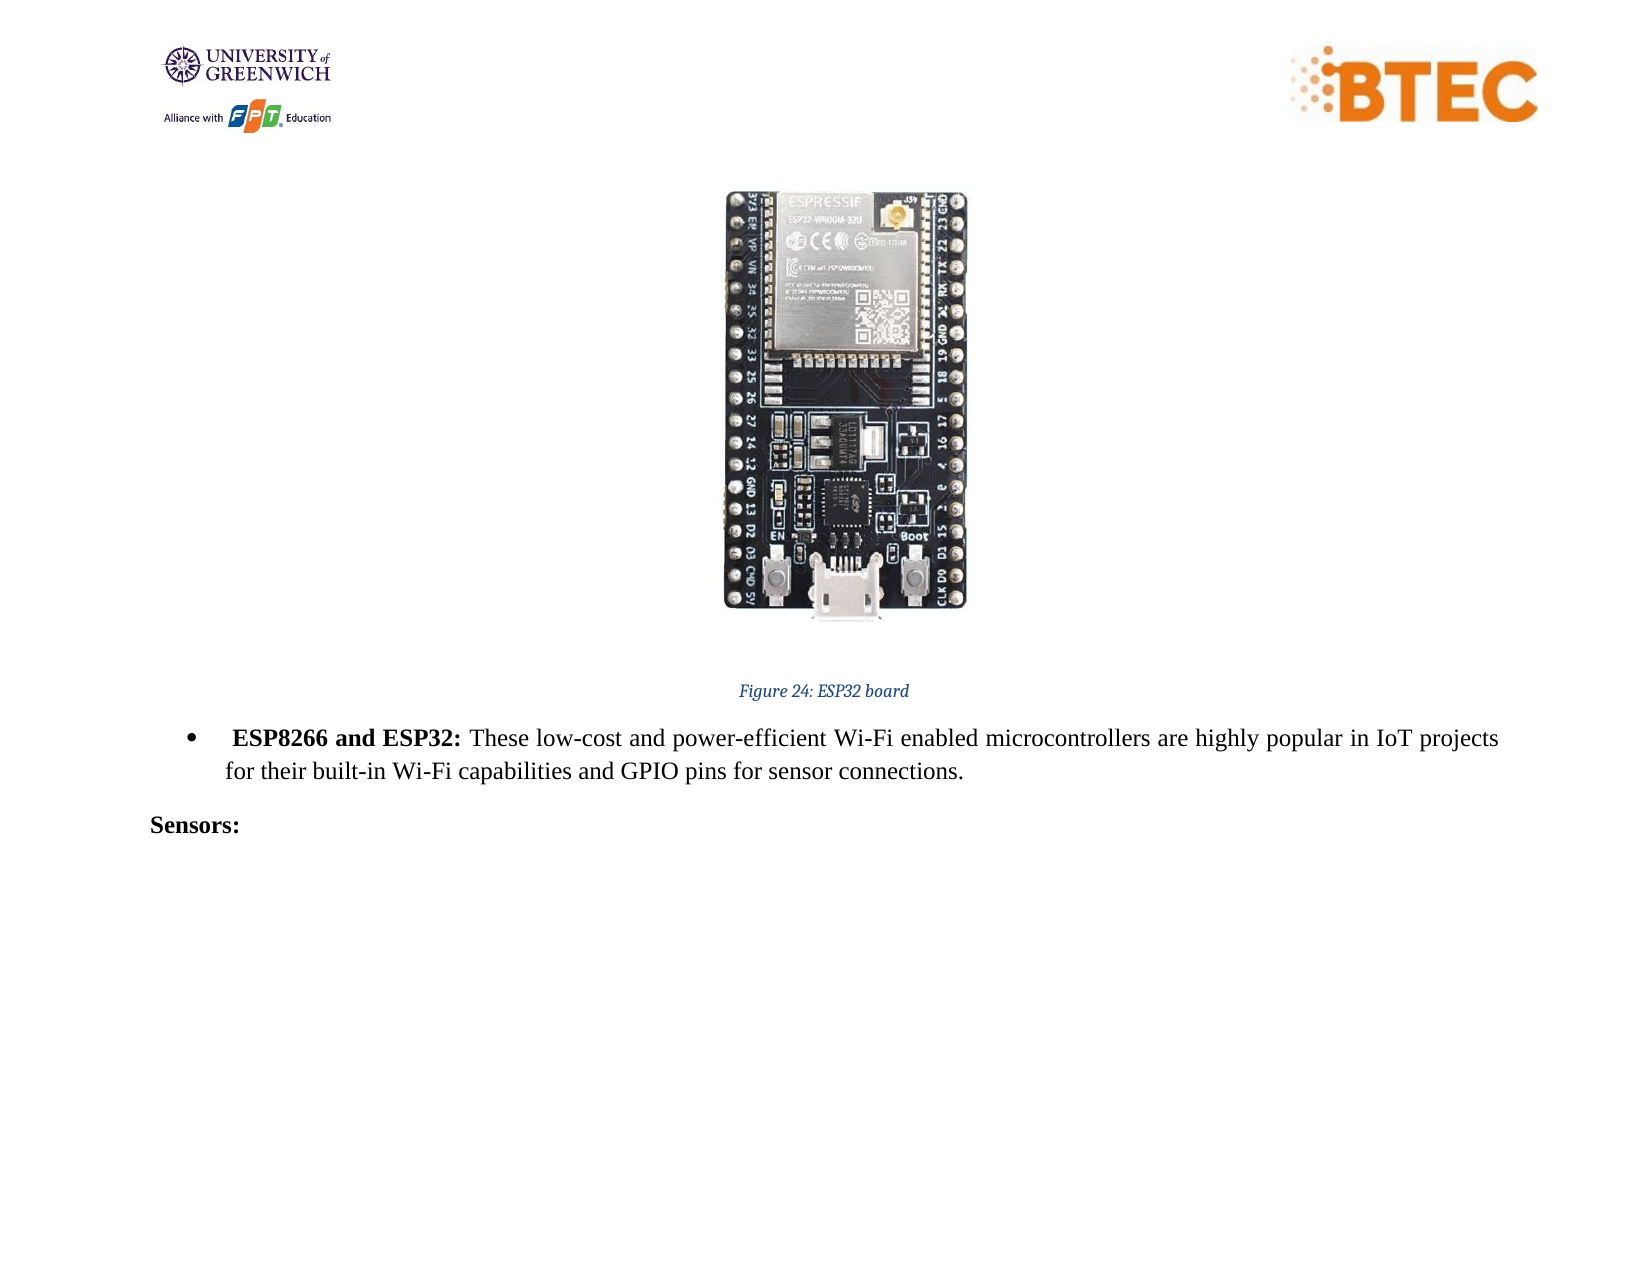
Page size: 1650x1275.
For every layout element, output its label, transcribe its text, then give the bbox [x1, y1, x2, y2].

picture [686, 159, 1002, 656]
picture [150, 32, 343, 144]
picture [1290, 46, 1538, 122]
list ESP8266 and ESP32: These low-cost and power-efficient Wi-Fi enabled microcontrollers are highly popular in IoT projects for their built-in Wi-Fi capabilities and GPIO pins for sensor connections. [187, 723, 1500, 785]
text Sensors: [150, 810, 1500, 839]
